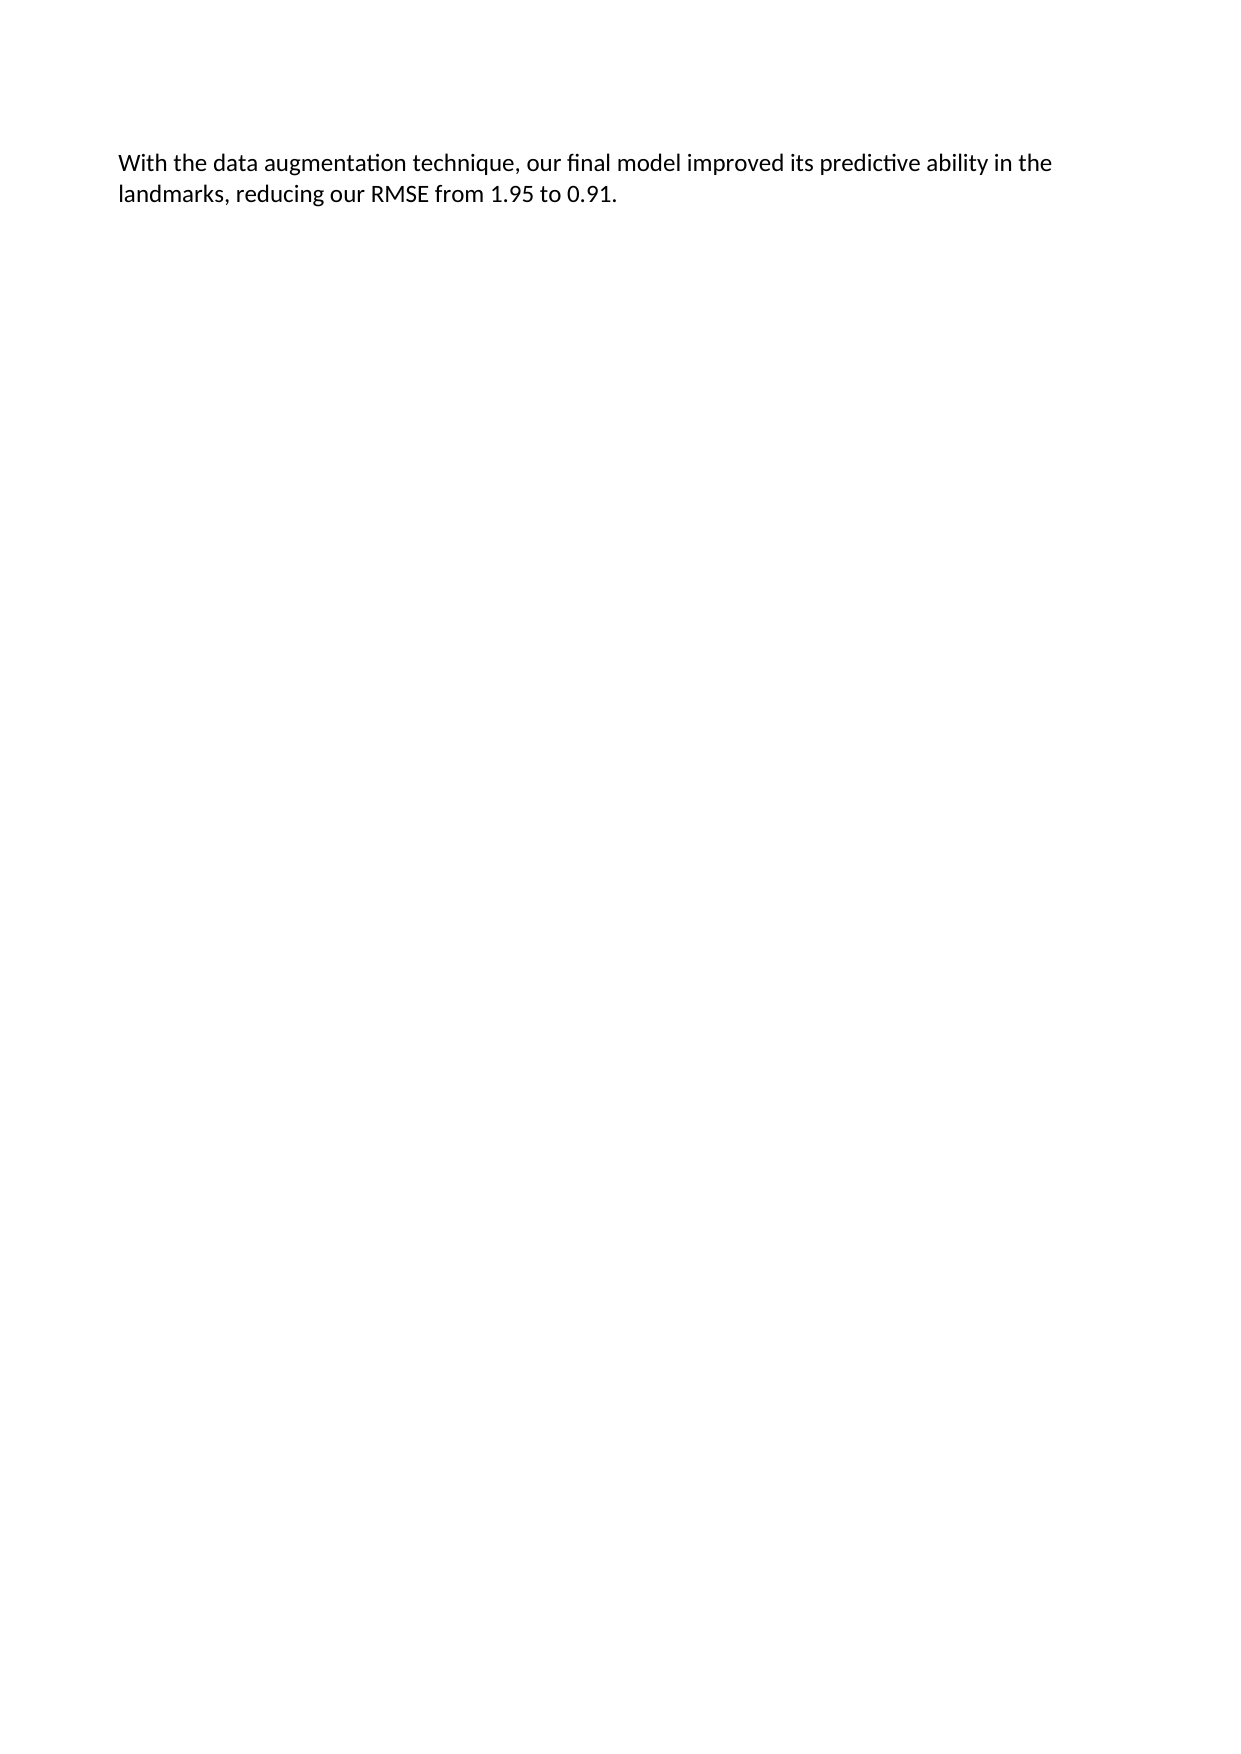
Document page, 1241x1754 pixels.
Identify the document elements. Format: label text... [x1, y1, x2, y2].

text With the data augmentation technique, our final model improved its predictive ability in the landmarks, reducing our RMSE from 1.95 to 0.91. [118, 148, 1122, 209]
